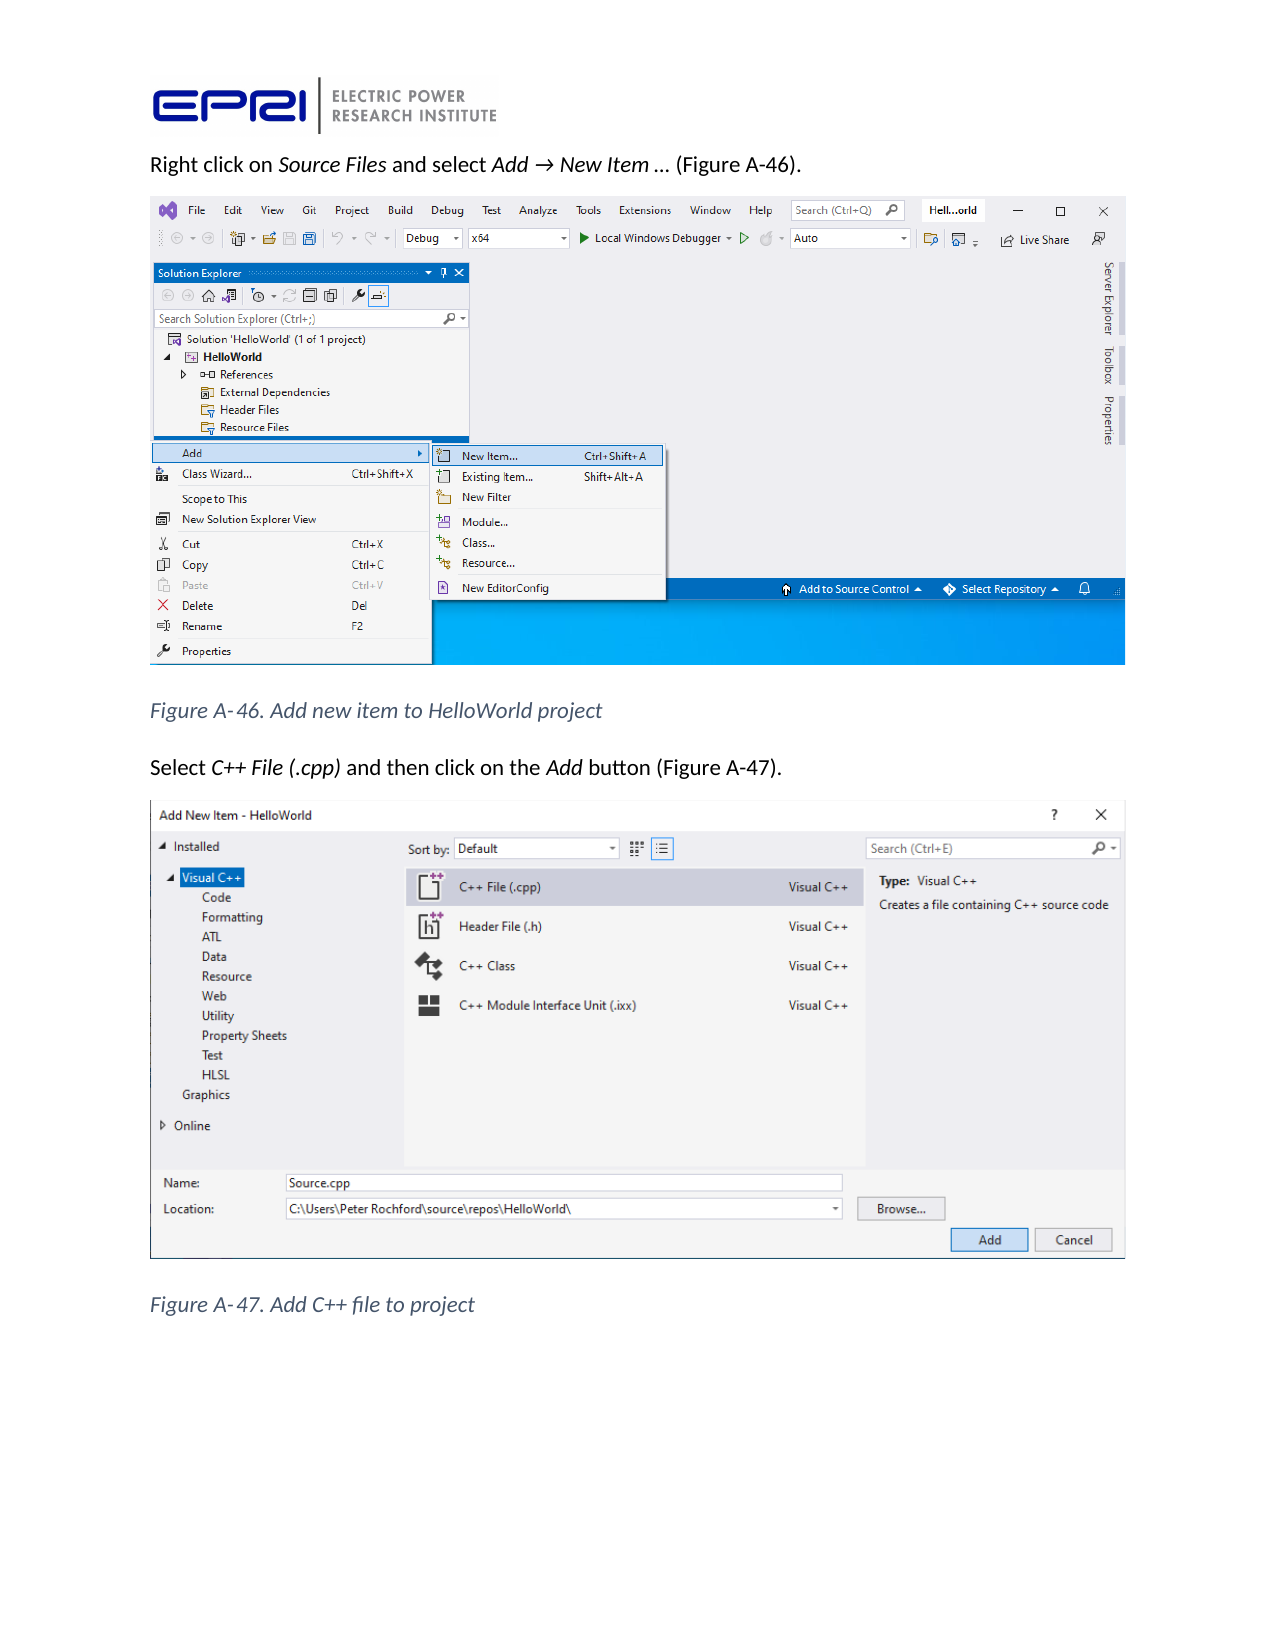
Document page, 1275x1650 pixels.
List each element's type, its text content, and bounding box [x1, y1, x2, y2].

picture [150, 800, 1125, 1259]
picture [150, 196, 1125, 665]
picture [150, 75, 499, 137]
